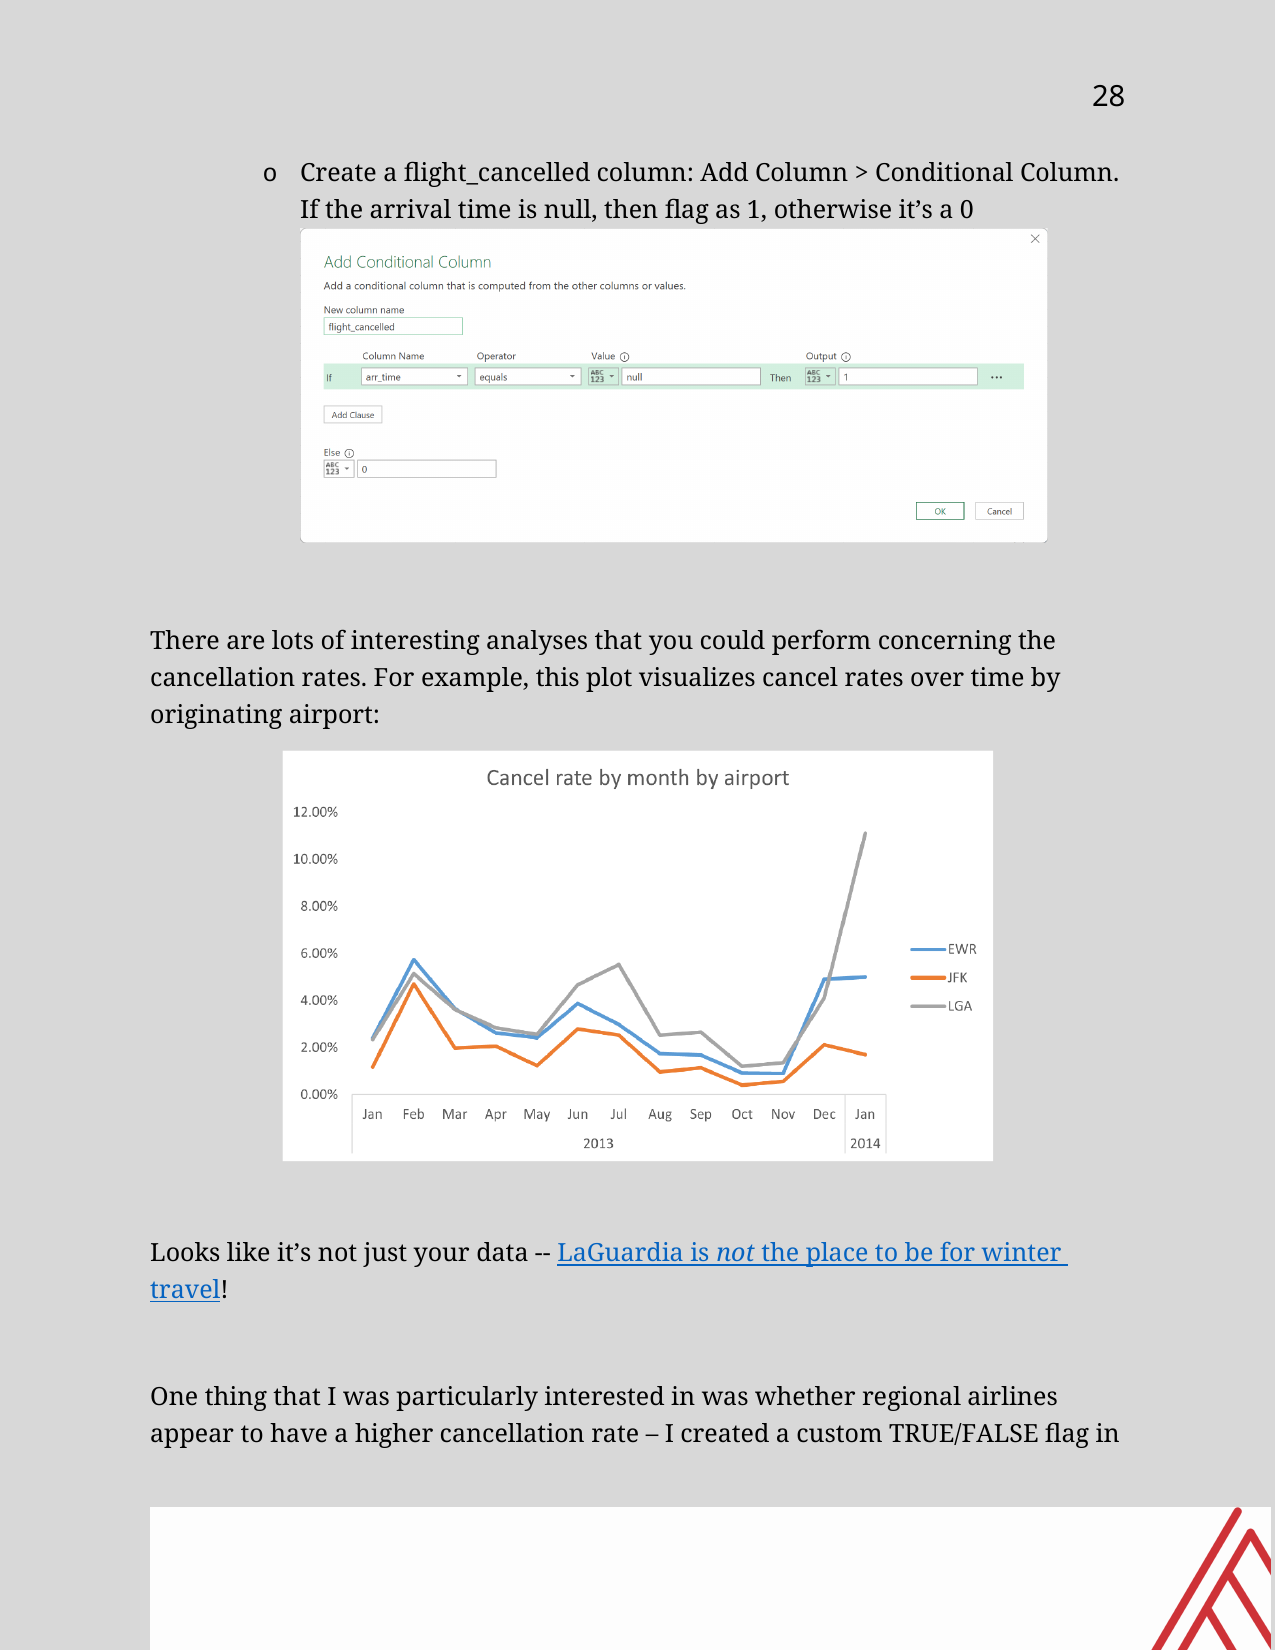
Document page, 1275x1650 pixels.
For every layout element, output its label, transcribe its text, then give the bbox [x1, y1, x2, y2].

text Looks like it’s not just your data -- LaGuardia is not the place to be for winter travel! [150, 1235, 1125, 1306]
picture [150, 1507, 1271, 1650]
text There are lots of interesting analyses that you could perform concerning the cancellation rates. For example, this plot visualizes cancel rates over time by originating airport: [150, 623, 1125, 731]
picture [281, 750, 994, 1162]
picture [300, 228, 1048, 543]
